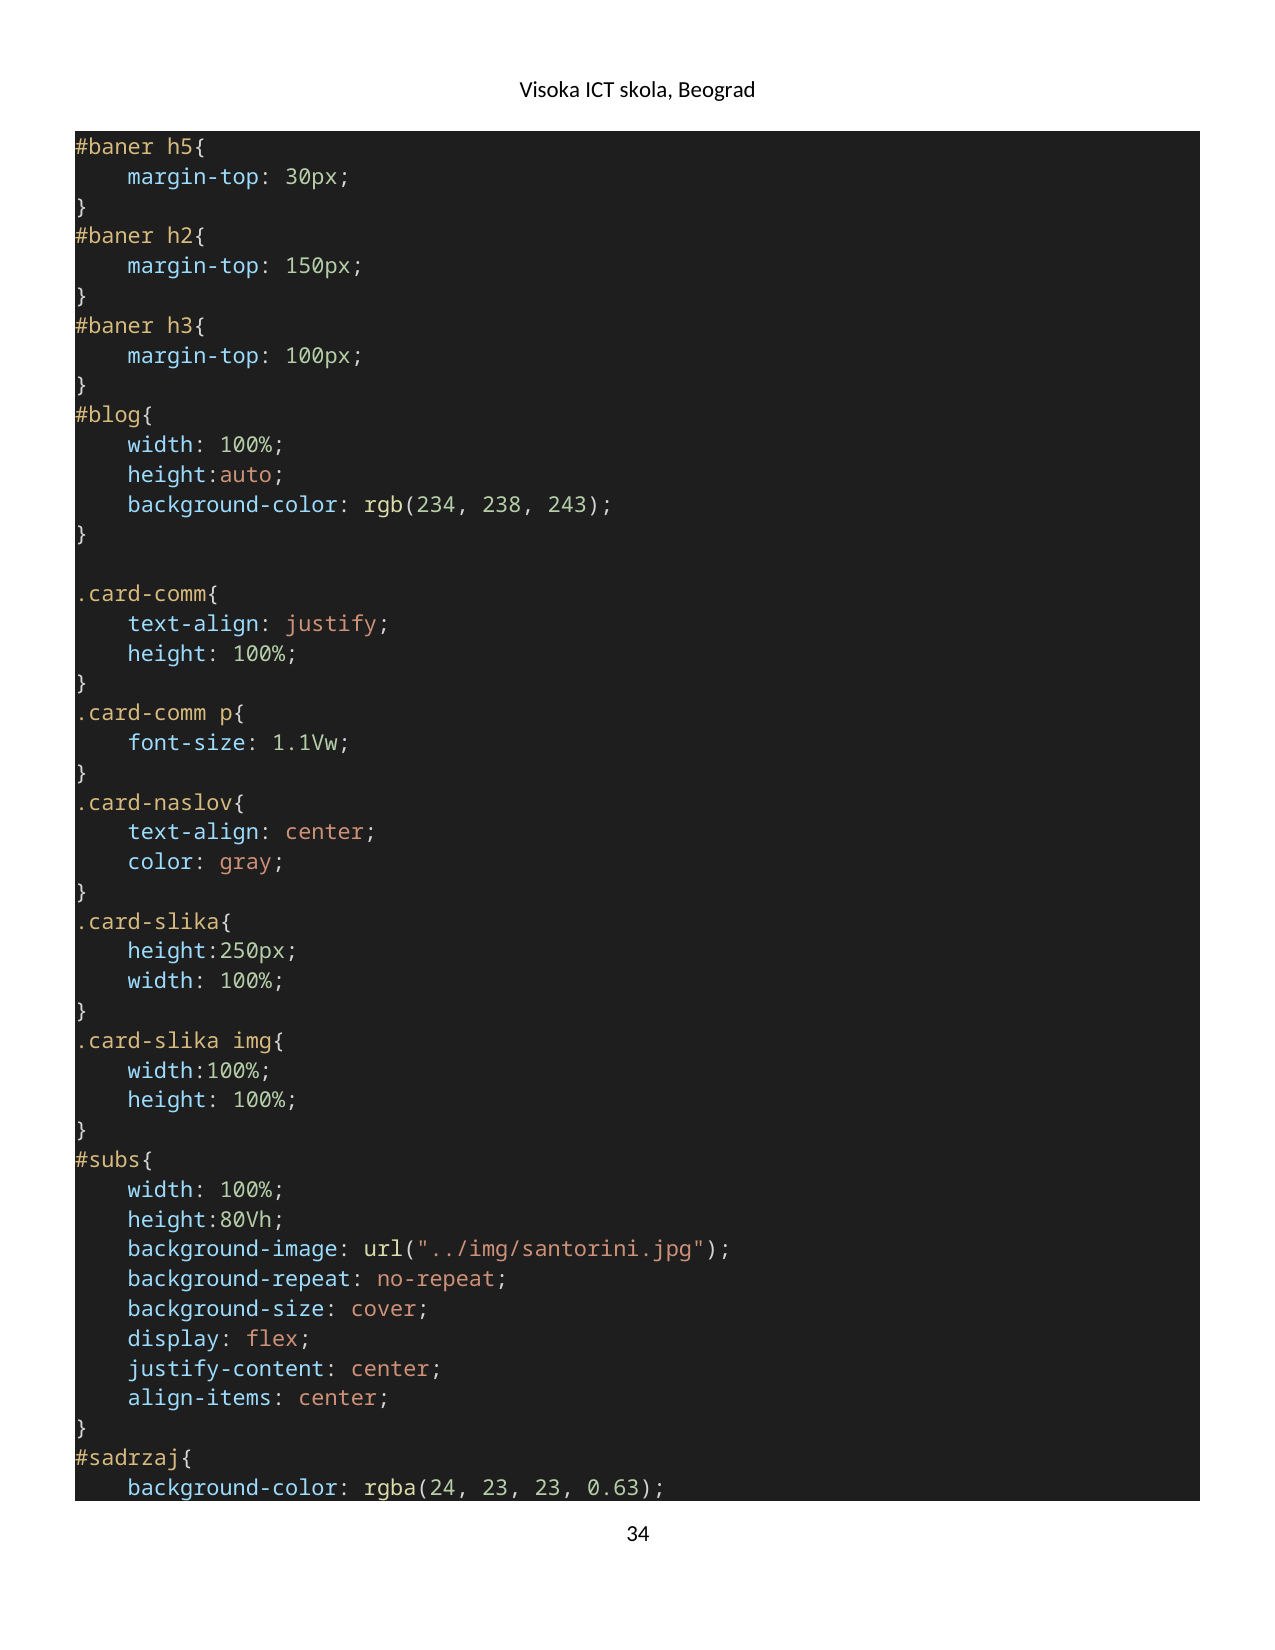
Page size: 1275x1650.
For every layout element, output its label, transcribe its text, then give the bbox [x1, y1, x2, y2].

text } [75, 280, 1200, 310]
text height:auto; [75, 459, 1200, 488]
text margin-top: 100px; [75, 339, 1200, 369]
text justify-content: center; [75, 1352, 1200, 1382]
text #baner h2{ [75, 220, 1200, 250]
text } [75, 876, 1200, 906]
text margin-top: 30px; [75, 161, 1200, 191]
text background-size: cover; [75, 1293, 1200, 1323]
text height: 100%; [75, 1084, 1200, 1114]
text color: gray; [75, 846, 1200, 876]
text width: 100%; [75, 965, 1200, 995]
text } [75, 369, 1200, 399]
text text-align: justify; [75, 608, 1200, 637]
text background-color: rgba(24, 23, 23, 0.63); [75, 1472, 1200, 1501]
text height:80Vh; [75, 1203, 1200, 1233]
text } [75, 995, 1200, 1025]
text height:250px; [75, 935, 1200, 965]
text text-align: center; [75, 816, 1200, 846]
text background-repeat: no-repeat; [75, 1263, 1200, 1293]
text .card-slika{ [75, 906, 1200, 935]
text margin-top: 150px; [75, 250, 1200, 280]
text width:100%; [75, 1054, 1200, 1084]
text background-color: rgb(234, 238, 243); [75, 488, 1200, 518]
text .card-naslov{ [75, 786, 1200, 816]
text } [75, 1114, 1200, 1144]
text height: 100%; [75, 637, 1200, 667]
text #subs{ [75, 1144, 1200, 1174]
text #blog{ [75, 399, 1200, 429]
text #baner h3{ [75, 310, 1200, 339]
text #baner h5{ [75, 131, 1200, 161]
text } [75, 757, 1200, 786]
text background-image: url("../img/santorini.jpg"); [75, 1233, 1200, 1263]
text } [75, 191, 1200, 220]
text .card-comm p{ [75, 697, 1200, 727]
text font-size: 1.1Vw; [75, 727, 1200, 757]
text } [75, 1412, 1200, 1442]
text .card-slika img{ [75, 1025, 1200, 1054]
text width: 100%; [75, 429, 1200, 459]
text } [75, 518, 1200, 548]
text #sadrzaj{ [75, 1442, 1200, 1472]
text width: 100%; [75, 1174, 1200, 1203]
text } [75, 667, 1200, 697]
text align-items: center; [75, 1382, 1200, 1412]
text .card-comm{ [75, 578, 1200, 608]
text display: flex; [75, 1323, 1200, 1352]
